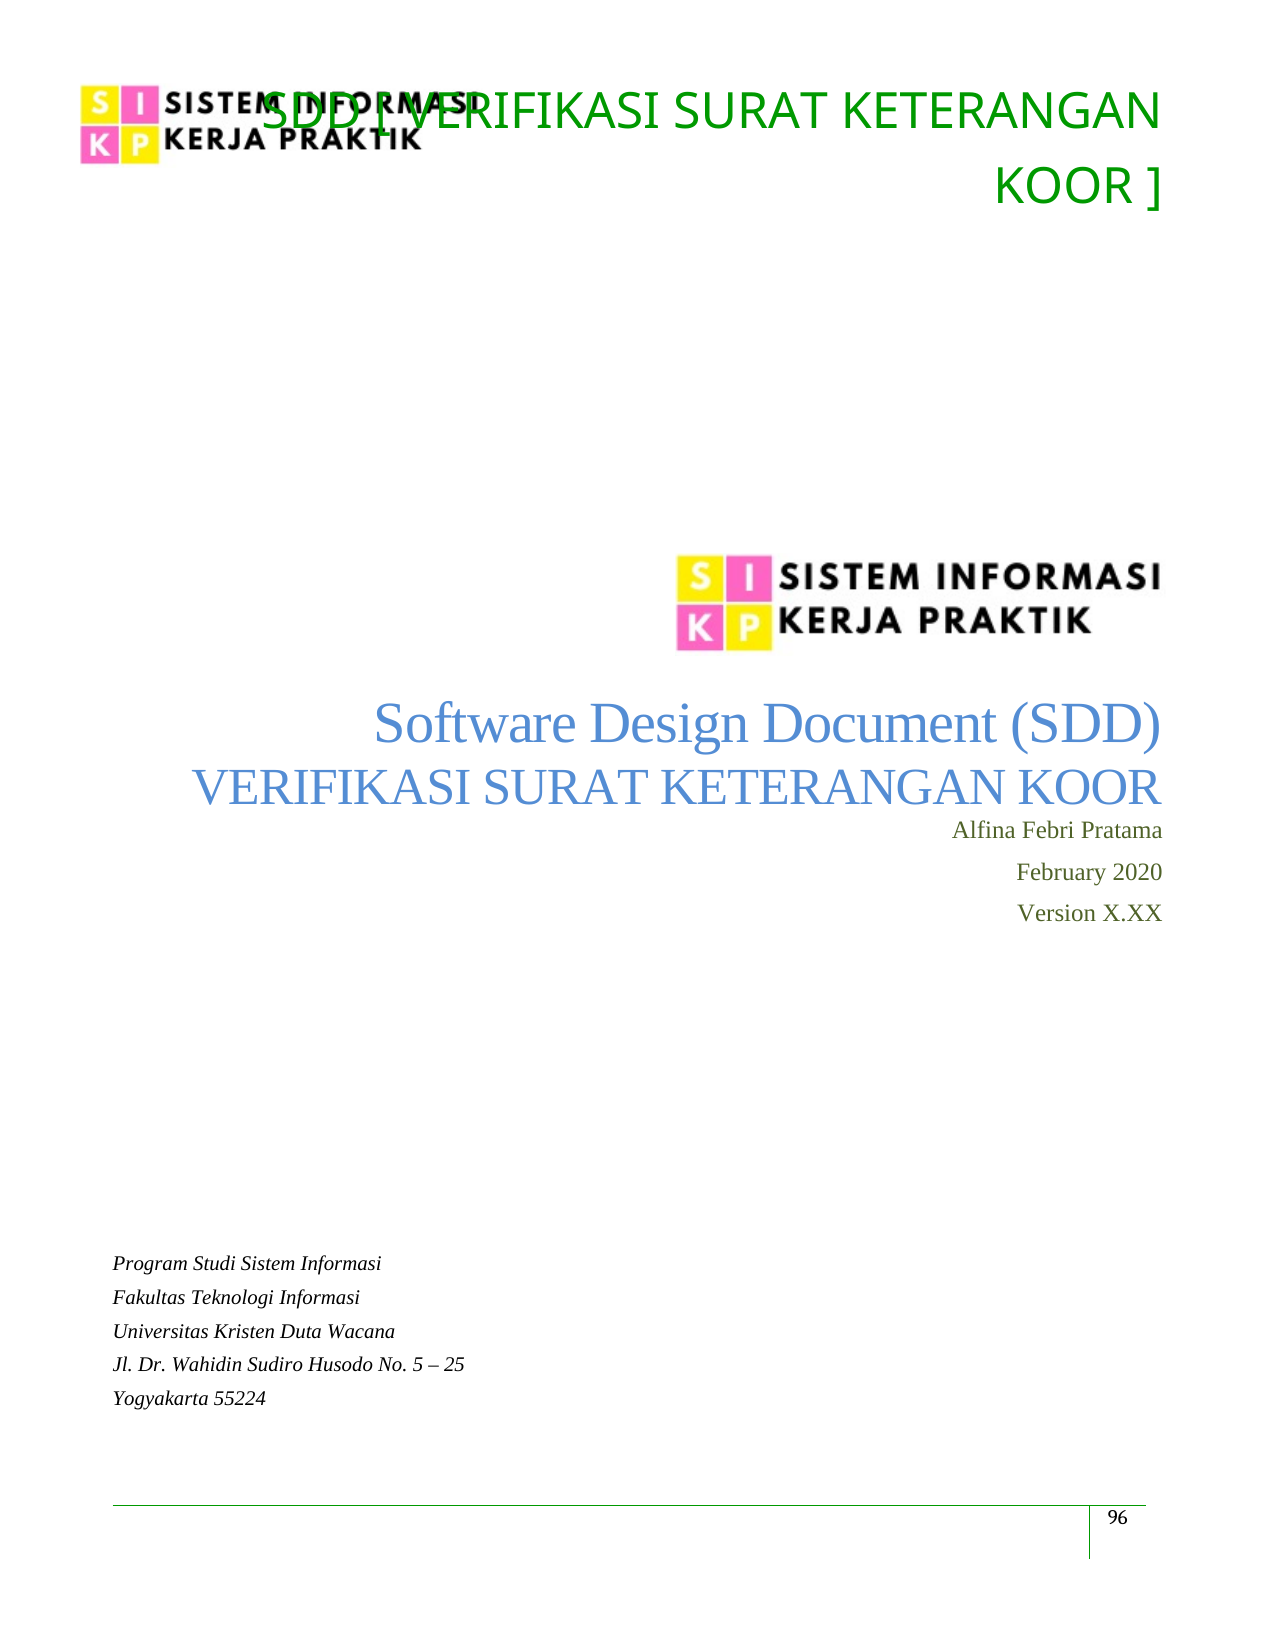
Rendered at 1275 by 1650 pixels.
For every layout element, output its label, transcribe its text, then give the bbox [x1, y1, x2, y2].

subtitle Version X.XX [112, 898, 1162, 927]
title Software Design Document (SDD) [112, 688, 1162, 756]
picture [470, 96, 483, 109]
title VERIFIKASI SURAT KETERANGAN KOOR [112, 756, 1162, 815]
text Yogyakarta 55224 [112, 1386, 1162, 1410]
subtitle February 2020 [112, 857, 1162, 885]
text Jl. Dr. Wahidin Sudiro Husodo No. 5 – 25 [112, 1352, 1162, 1376]
text Universitas Kristen Duta Wacana [112, 1318, 1162, 1343]
text Fakultas Teknologi Informasi [112, 1285, 1162, 1309]
text Program Studi Sistem Informasi [112, 1251, 1162, 1275]
subtitle Alfina Febri Pratama [112, 815, 1162, 844]
picture [79, 83, 483, 168]
picture [675, 553, 1166, 656]
